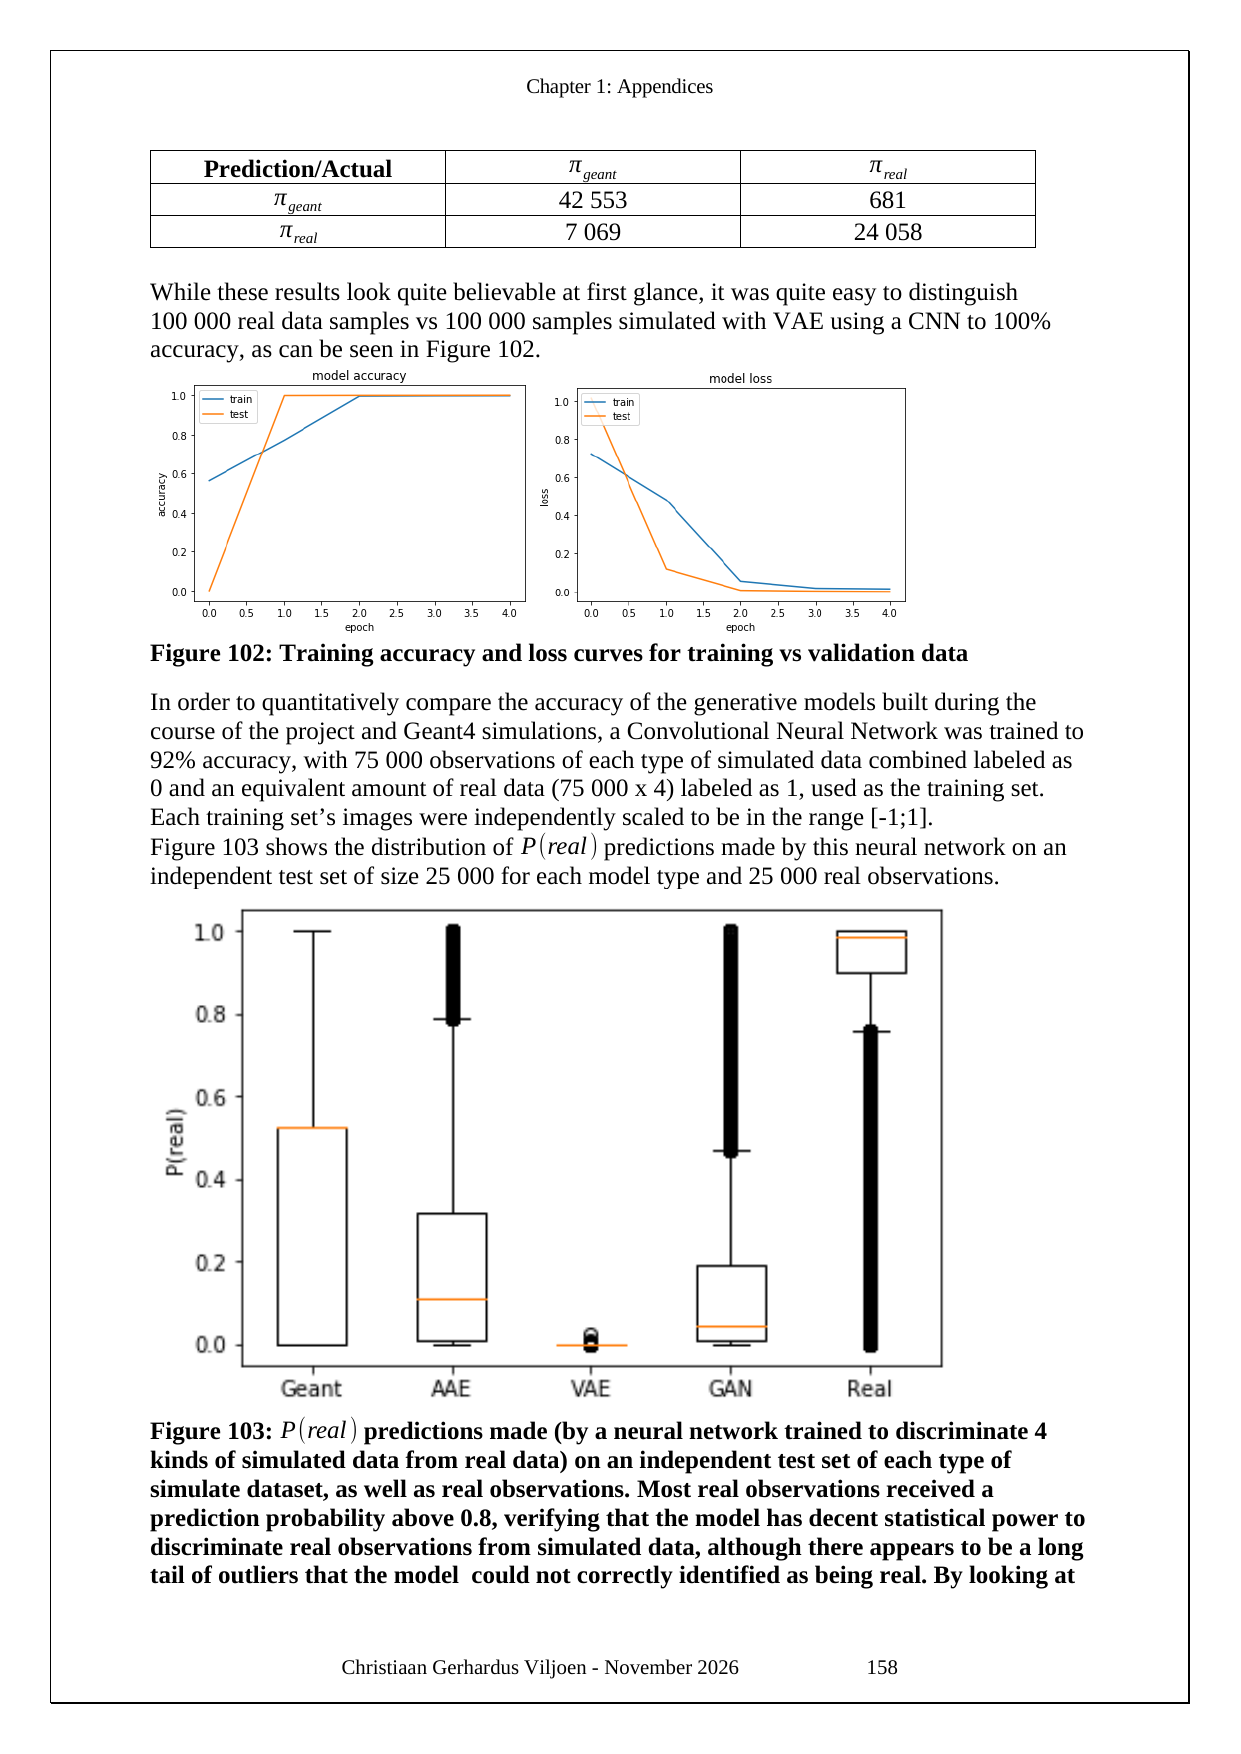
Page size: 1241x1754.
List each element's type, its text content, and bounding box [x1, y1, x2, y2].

table_header Prediction/Actual [151, 151, 445, 182]
picture [150, 363, 914, 638]
text In order to quantitatively compare the accuracy of the generative models built during the course of the project and Geant4 simulations, a Convolutional Neural Network was trained to 92% accuracy, with 75 000 observations of each type of simulated data combined labeled as 0 and an equivalent amount of real data (75 000 x 4) labeled as 1, used as the training set. [150, 687, 1089, 802]
table_cell 681 [741, 184, 1035, 215]
table_cell 7 069 [446, 216, 740, 247]
table_cell 24 058 [741, 216, 1035, 247]
table_header [741, 151, 1035, 182]
table_cell [151, 184, 445, 215]
table_cell [151, 216, 445, 247]
picture [150, 889, 962, 1416]
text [150, 1415, 1089, 1589]
table_cell 42 553 [446, 184, 740, 215]
table_header [446, 151, 740, 182]
text Each training set’s images were independently scaled to be in the range [-1;1]. [150, 802, 1089, 831]
